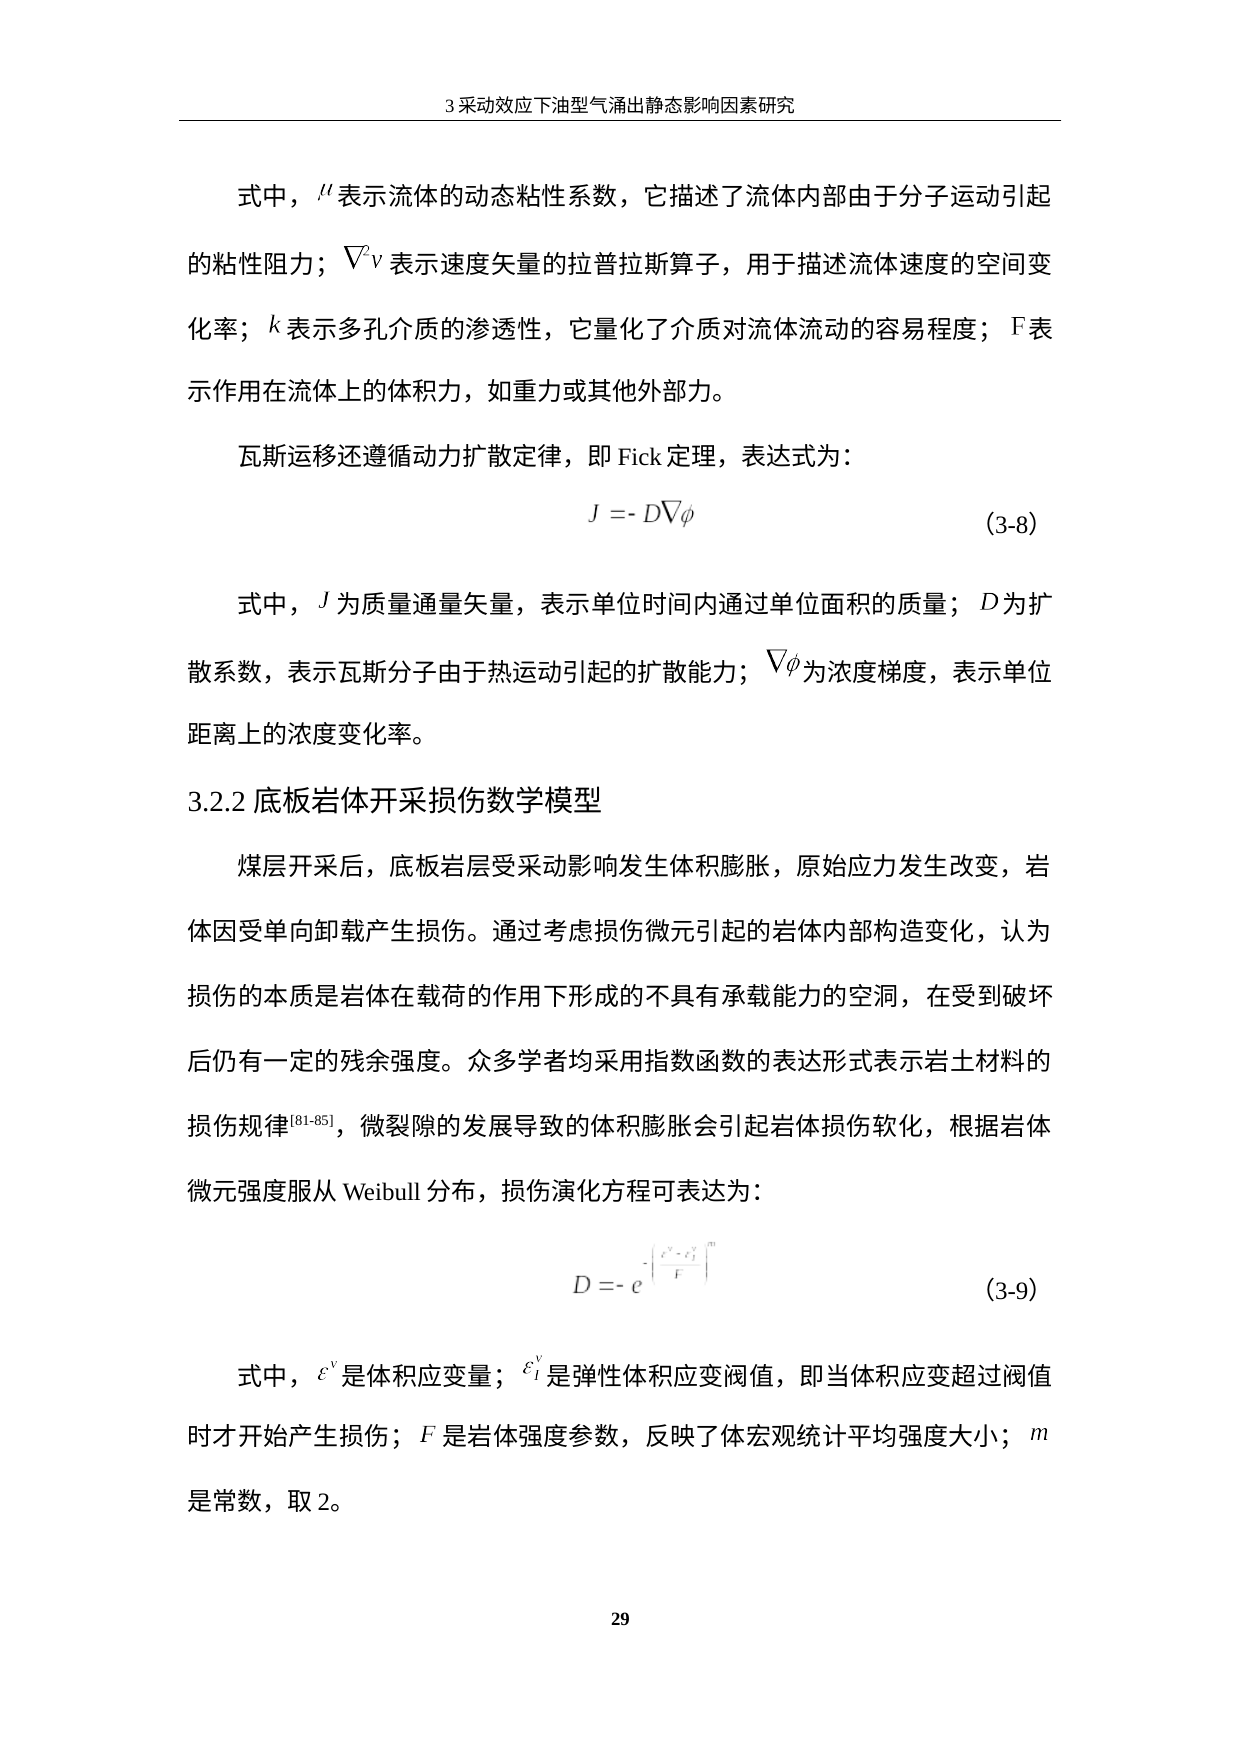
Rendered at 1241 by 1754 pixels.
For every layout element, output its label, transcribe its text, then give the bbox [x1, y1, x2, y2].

text 式中，表示流体的动态粘性系数，它描述了流体内部由于分子运动引起的粘性阻力；表示速度矢量的拉普拉斯算子，用于描述流体速度的空间变化率；表示多孔介质的渗透性，它量化了介质对流体流动的容易程度；表示作用在流体上的体积力，如重力或其他外部力。 [187, 162, 1053, 422]
list 底板岩体开采损伤数学模型 [187, 778, 1053, 819]
text 瓦斯运移还遵循动力扩散定律，即Fick定理，表达式为： [187, 422, 1053, 487]
text （3-9） [187, 1222, 1053, 1319]
text （3-8） [187, 487, 1053, 552]
text 煤层开采后，底板岩层受采动影响发生体积膨胀，原始应力发生改变，岩体因受单向卸载产生损伤。通过考虑损伤微元引起的岩体内部构造变化，认为损伤的本质是岩体在载荷的作用下形成的不具有承载能力的空洞，在受到破坏后仍有一定的残余强度。众多学者均采用指数函数的表达形式表示岩土材料的损伤规律[81-85]，微裂隙的发展导致的体积膨胀会引起岩体损伤软化，根据岩体微元强度服从Weibull分布，损伤演化方程可表达为： [187, 832, 1053, 1222]
text 式中，是体积应变量；是弹性体积应变阀值，即当体积应变超过阀值时才开始产生损伤；是岩体强度参数，反映了体宏观统计平均强度大小；是常数，取2。 [187, 1337, 1053, 1532]
text 式中，为质量通量矢量，表示单位时间内通过单位面积的质量；为扩散系数，表示瓦斯分子由于热运动引起的扩散能力；为浓度梯度，表示单位距离上的浓度变化率。 [187, 570, 1053, 765]
